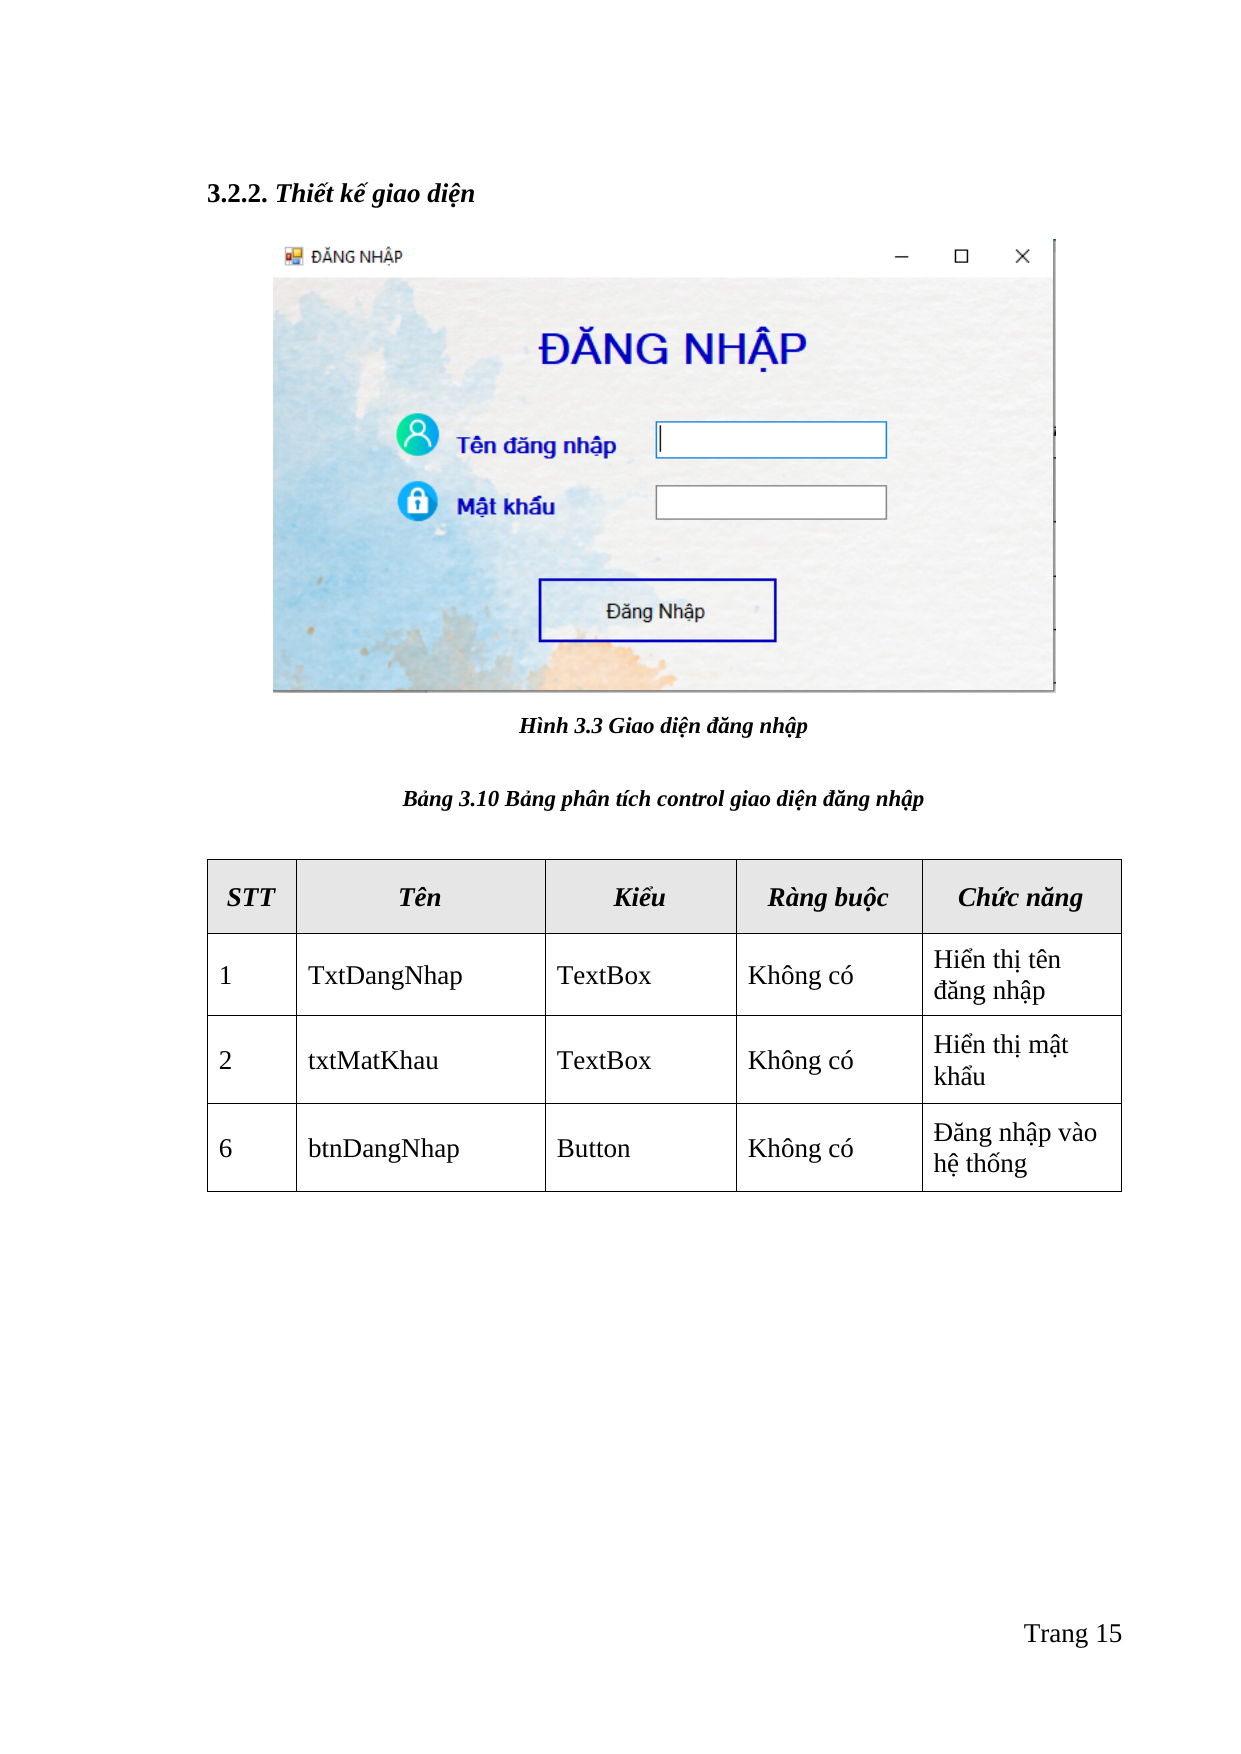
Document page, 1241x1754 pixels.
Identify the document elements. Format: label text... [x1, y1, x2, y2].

table_cell Button [546, 1104, 736, 1191]
table_header Chức năng [923, 860, 1121, 933]
table_header Tên [297, 860, 545, 933]
table_cell Hiển thị tên đăng nhập [923, 934, 1121, 1015]
table_cell Hiển thị mật khẩu [923, 1016, 1121, 1103]
picture [273, 239, 1056, 693]
table_cell TxtDangNhap [297, 934, 545, 1015]
table_cell Không có [737, 1016, 922, 1103]
table_cell txtMatKhau [297, 1016, 545, 1103]
table_cell 6 [208, 1104, 296, 1191]
table_header Ràng buộc [737, 860, 922, 933]
table_header STT [208, 860, 296, 933]
table_header Kiểu [546, 860, 736, 933]
table_cell Đăng nhập vào hệ thống [923, 1104, 1121, 1191]
table_cell TextBox [546, 1016, 736, 1103]
table_cell 2 [208, 1016, 296, 1103]
table_cell TextBox [546, 934, 736, 1015]
table_cell Không có [737, 1104, 922, 1191]
table_cell Không có [737, 934, 922, 1015]
subtitle Thiết kế giao diện [207, 177, 1122, 208]
table_cell btnDangNhap [297, 1104, 545, 1191]
table_cell 1 [208, 934, 296, 1015]
